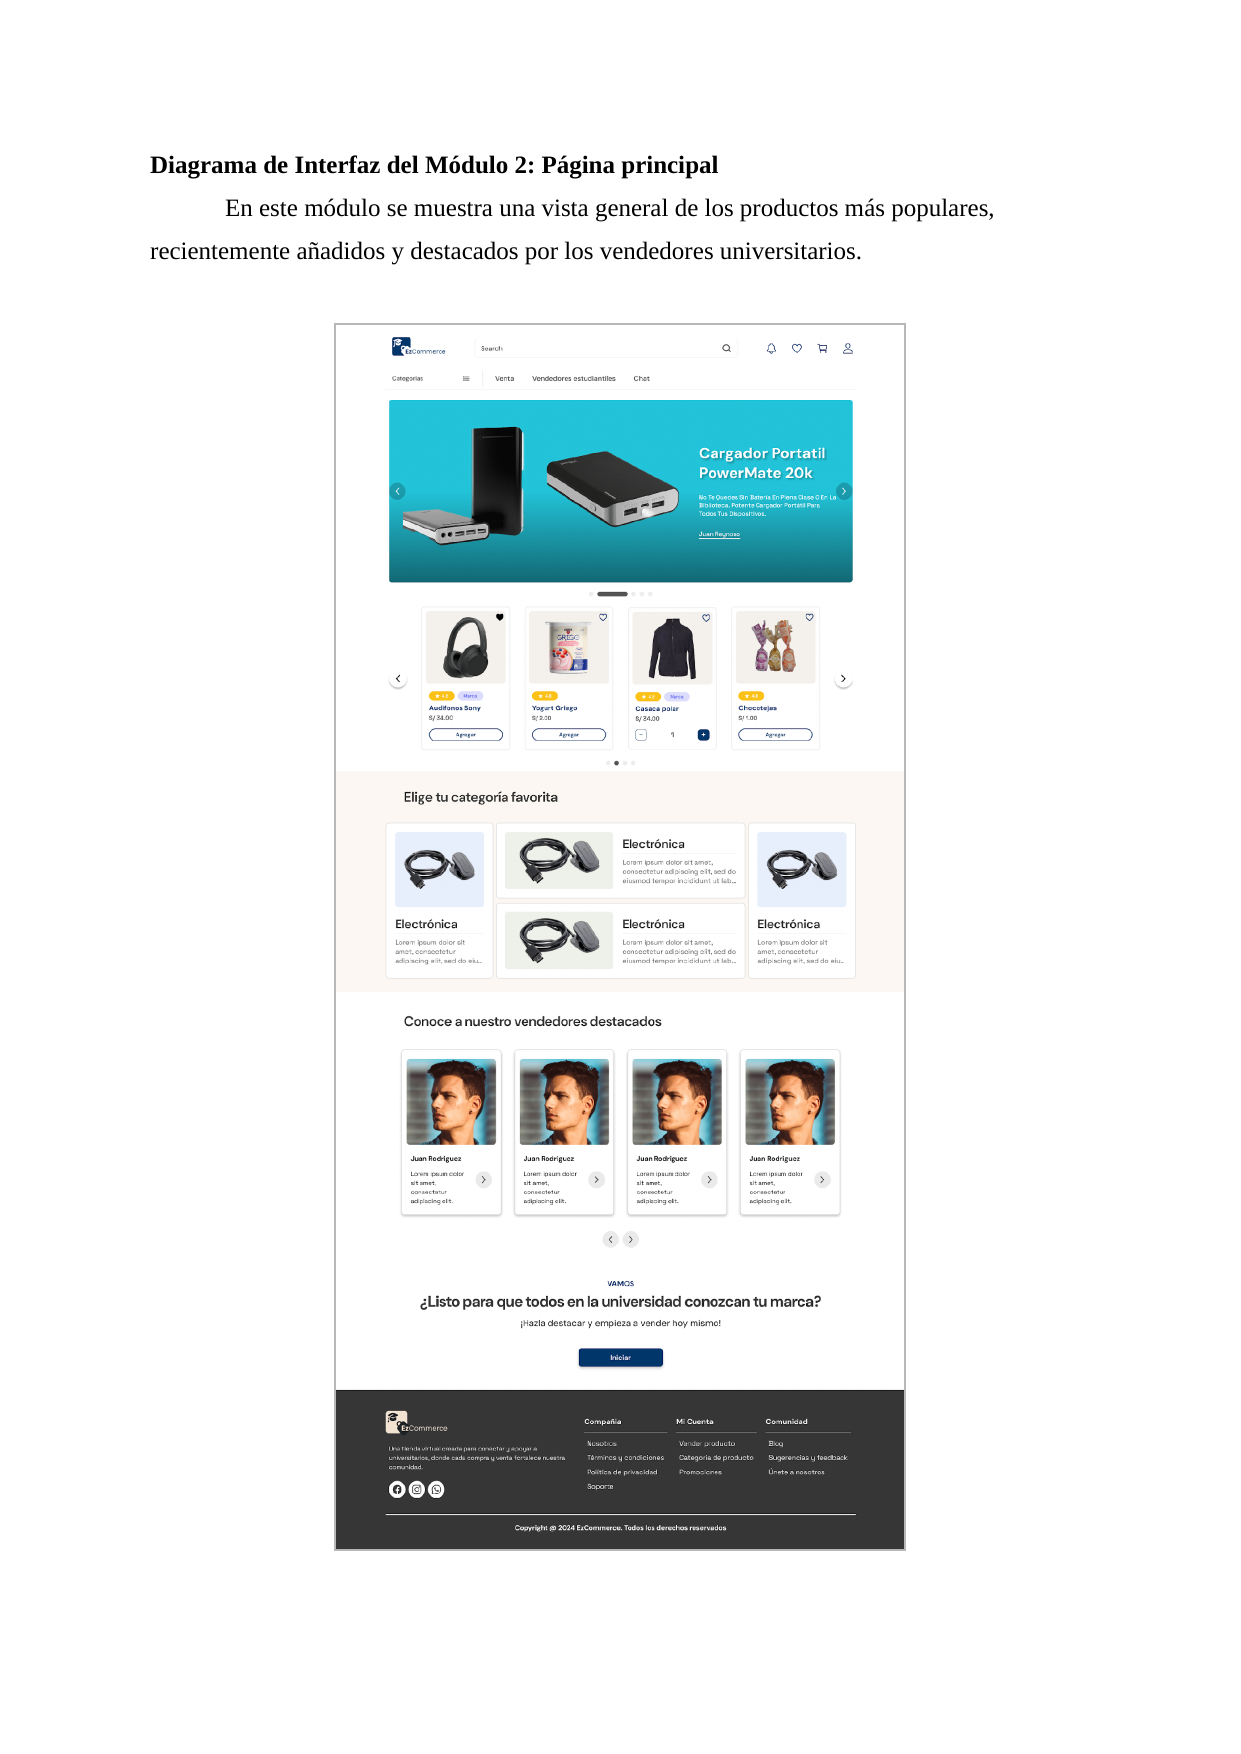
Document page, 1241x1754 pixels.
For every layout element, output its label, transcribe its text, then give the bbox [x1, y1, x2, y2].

text En este módulo se muestra una vista general de los productos más populares, recientemente añadidos y destacados por los vendedores universitarios. [150, 193, 1090, 265]
subtitle Diagrama de Interfaz del Módulo 2: Página principal [150, 150, 1090, 179]
picture [336, 325, 904, 1549]
